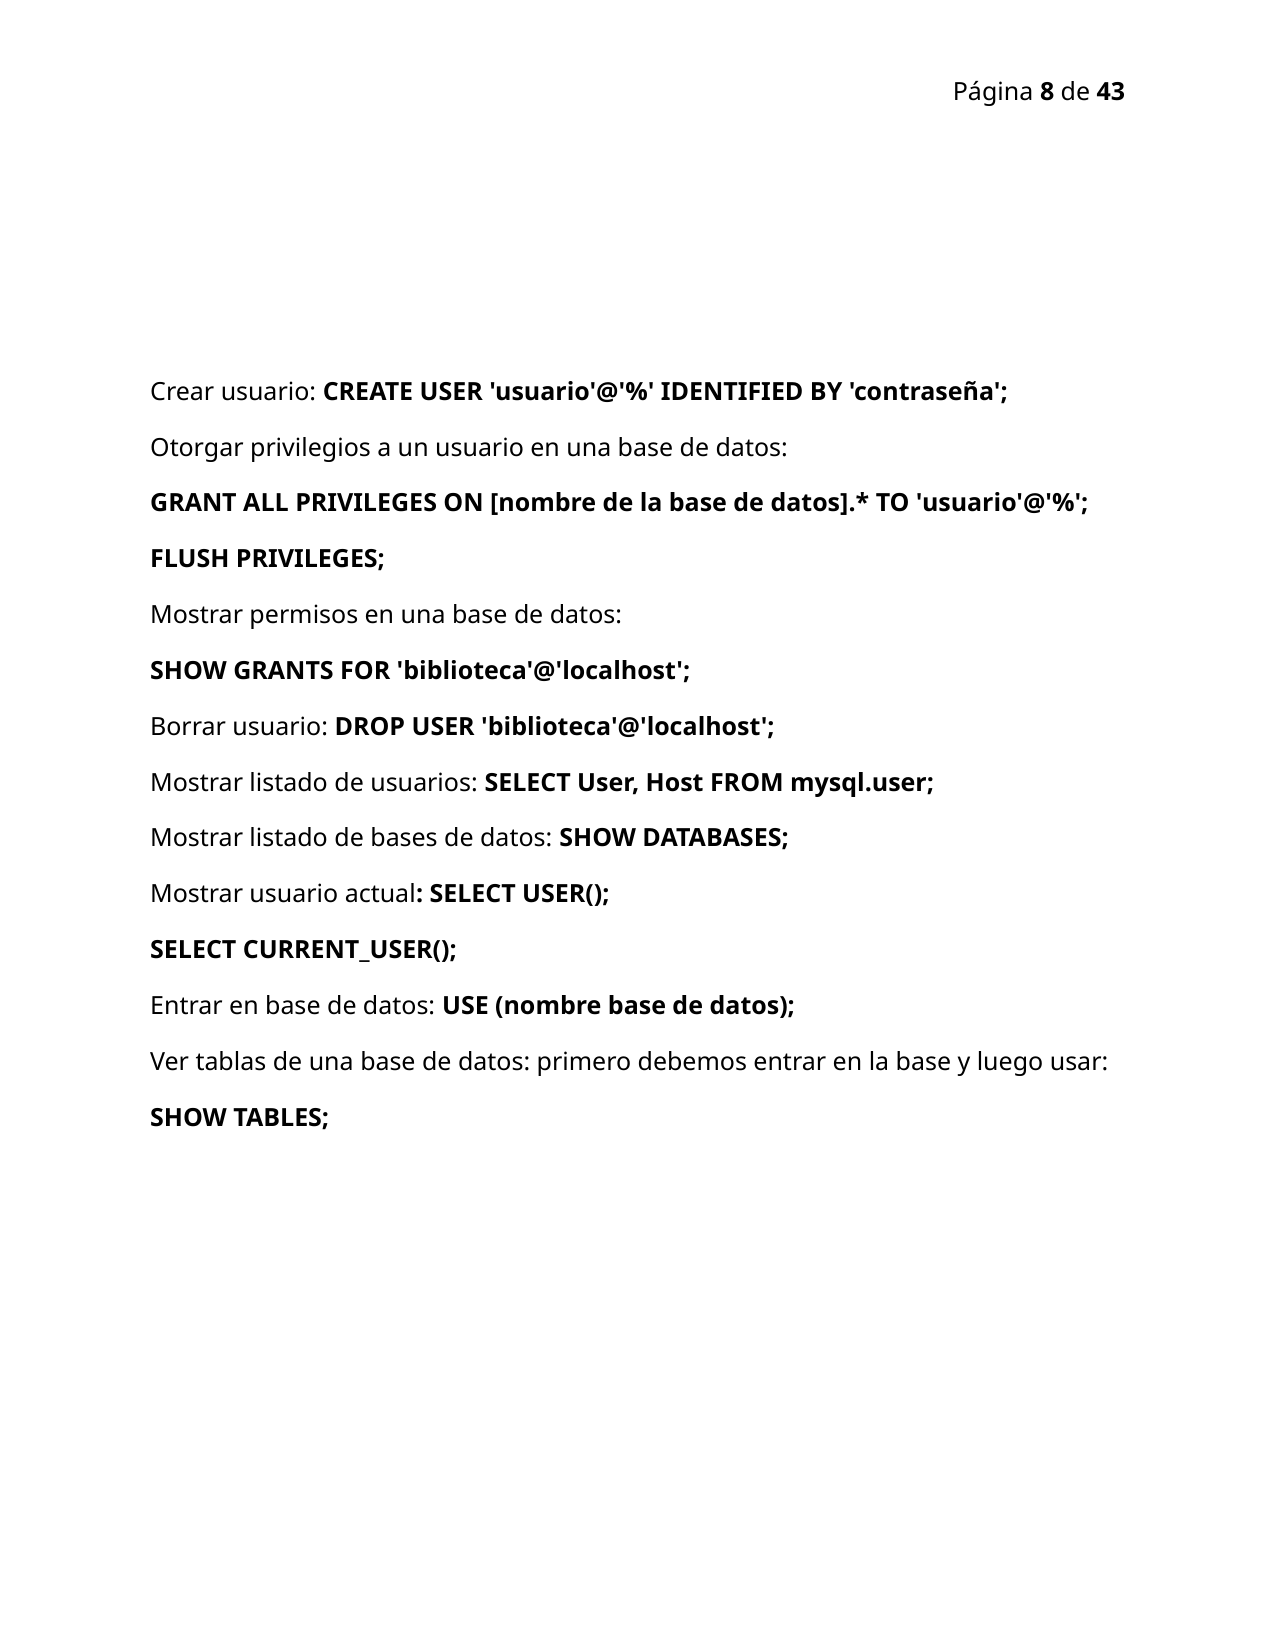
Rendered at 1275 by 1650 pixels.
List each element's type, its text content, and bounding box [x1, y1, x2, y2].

text Mostrar listado de bases de datos: SHOW DATABASES; [150, 820, 1125, 854]
text SHOW GRANTS FOR 'biblioteca'@'localhost'; [150, 652, 1125, 687]
text Borrar usuario: DROP USER 'biblioteca'@'localhost'; [150, 708, 1125, 742]
text Entrar en base de datos: USE (nombre base de datos); [150, 987, 1125, 1022]
text Mostrar permisos en una base de datos: [150, 597, 1125, 631]
text Ver tablas de una base de datos: primero debemos entrar en la base y luego usar: [150, 1043, 1125, 1077]
text Otorgar privilegios a un usuario en una base de datos: [150, 429, 1125, 463]
text Mostrar usuario actual: SELECT USER(); [150, 876, 1125, 910]
text SHOW TABLES; [150, 1099, 1125, 1133]
text FLUSH PRIVILEGES; [150, 541, 1125, 575]
text SELECT CURRENT_USER(); [150, 932, 1125, 966]
text GRANT ALL PRIVILEGES ON [nombre de la base de datos].* TO 'usuario'@'%'; [150, 485, 1125, 519]
text Mostrar listado de usuarios: SELECT User, Host FROM mysql.user; [150, 764, 1125, 798]
text Crear usuario: CREATE USER 'usuario'@'%' IDENTIFIED BY 'contraseña'; [150, 373, 1125, 407]
